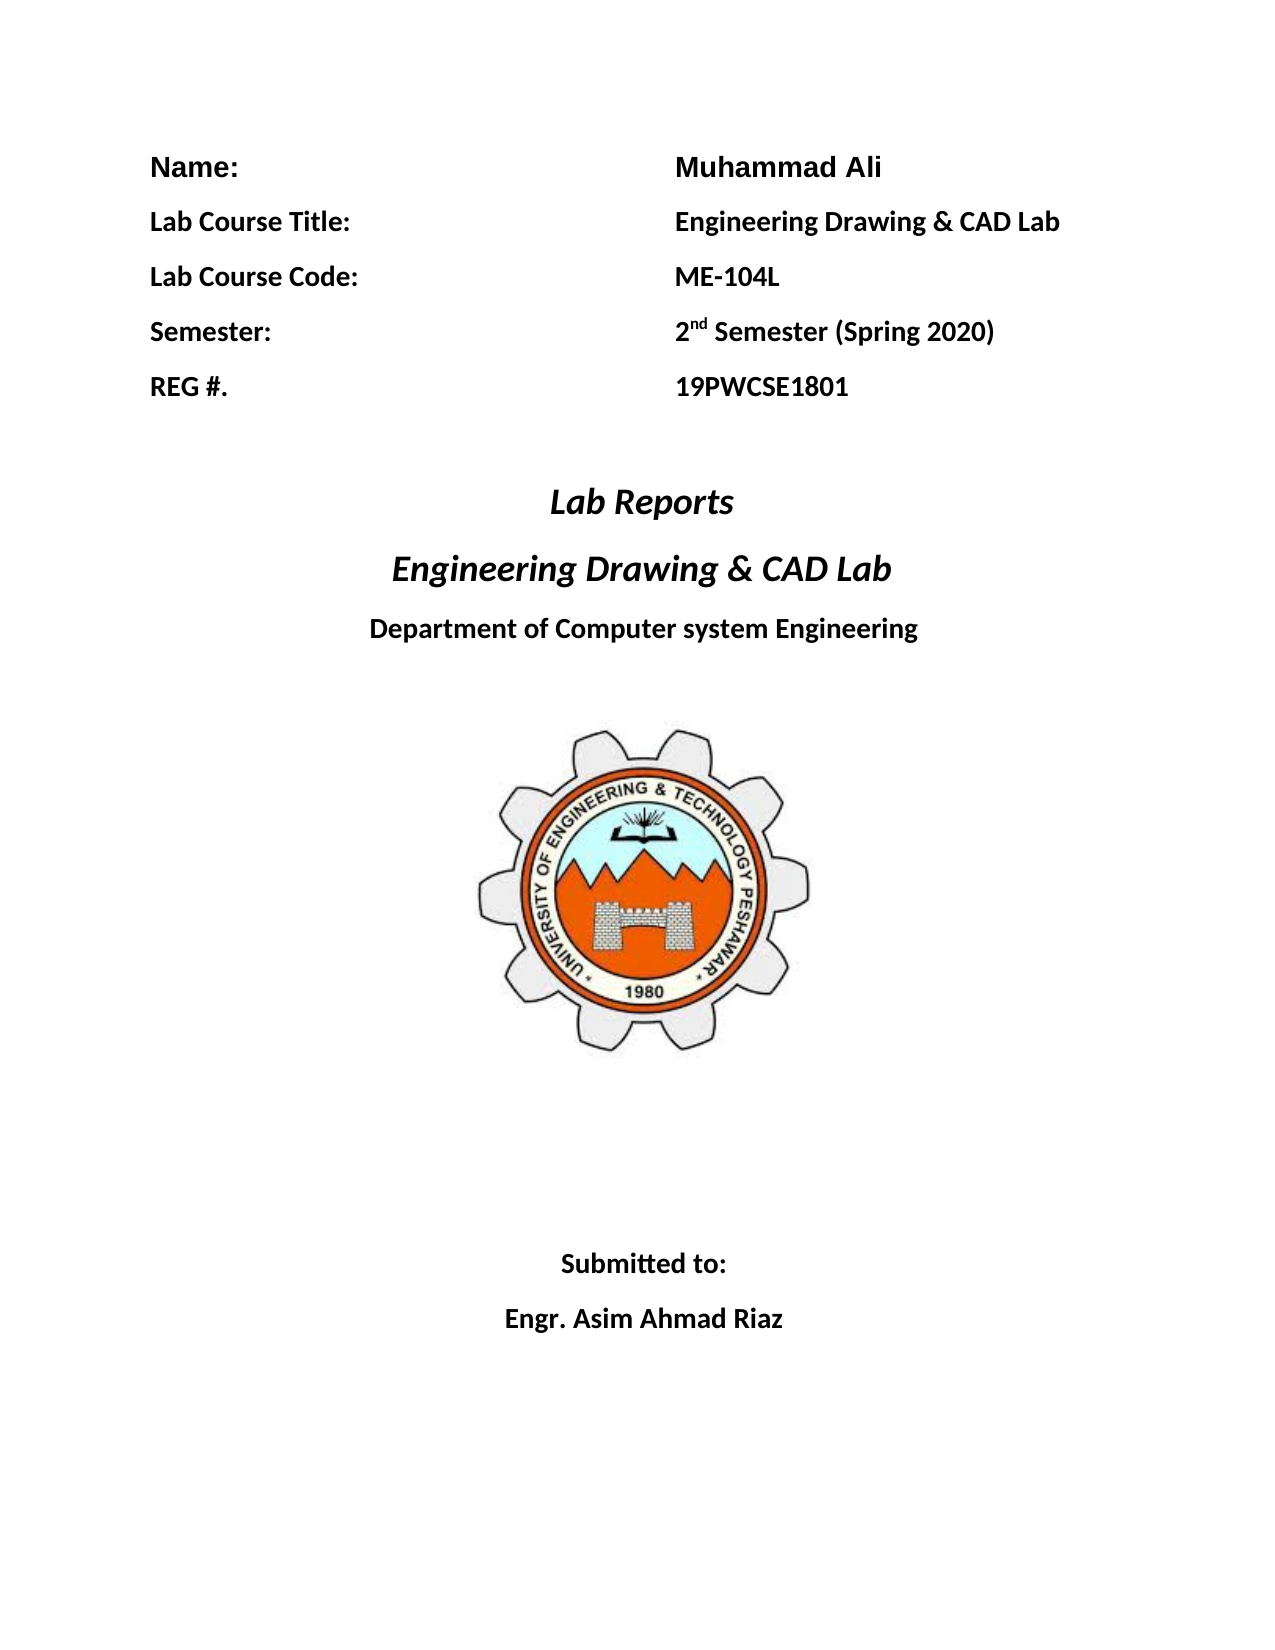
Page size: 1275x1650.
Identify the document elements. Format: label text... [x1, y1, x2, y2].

text Name: Muhammad Ali [150, 150, 1137, 183]
text Lab Course Title: Engineering Drawing & CAD Lab [150, 203, 1137, 238]
text Semester: 2nd Semester (Spring 2020) [150, 313, 1137, 349]
picture [462, 720, 826, 1062]
text Submitted to: [150, 1245, 1137, 1281]
text Engr. Asim Ahmad Riaz [150, 1301, 1137, 1336]
text Engineering Drawing & CAD Lab [150, 544, 1137, 590]
text Lab Reports [150, 478, 1137, 524]
text Lab Course Code: ME-104L [150, 258, 1137, 293]
text Department of Computer system Engineering [150, 611, 1137, 646]
text REG #. 19PWCSE1801 [150, 368, 1137, 404]
